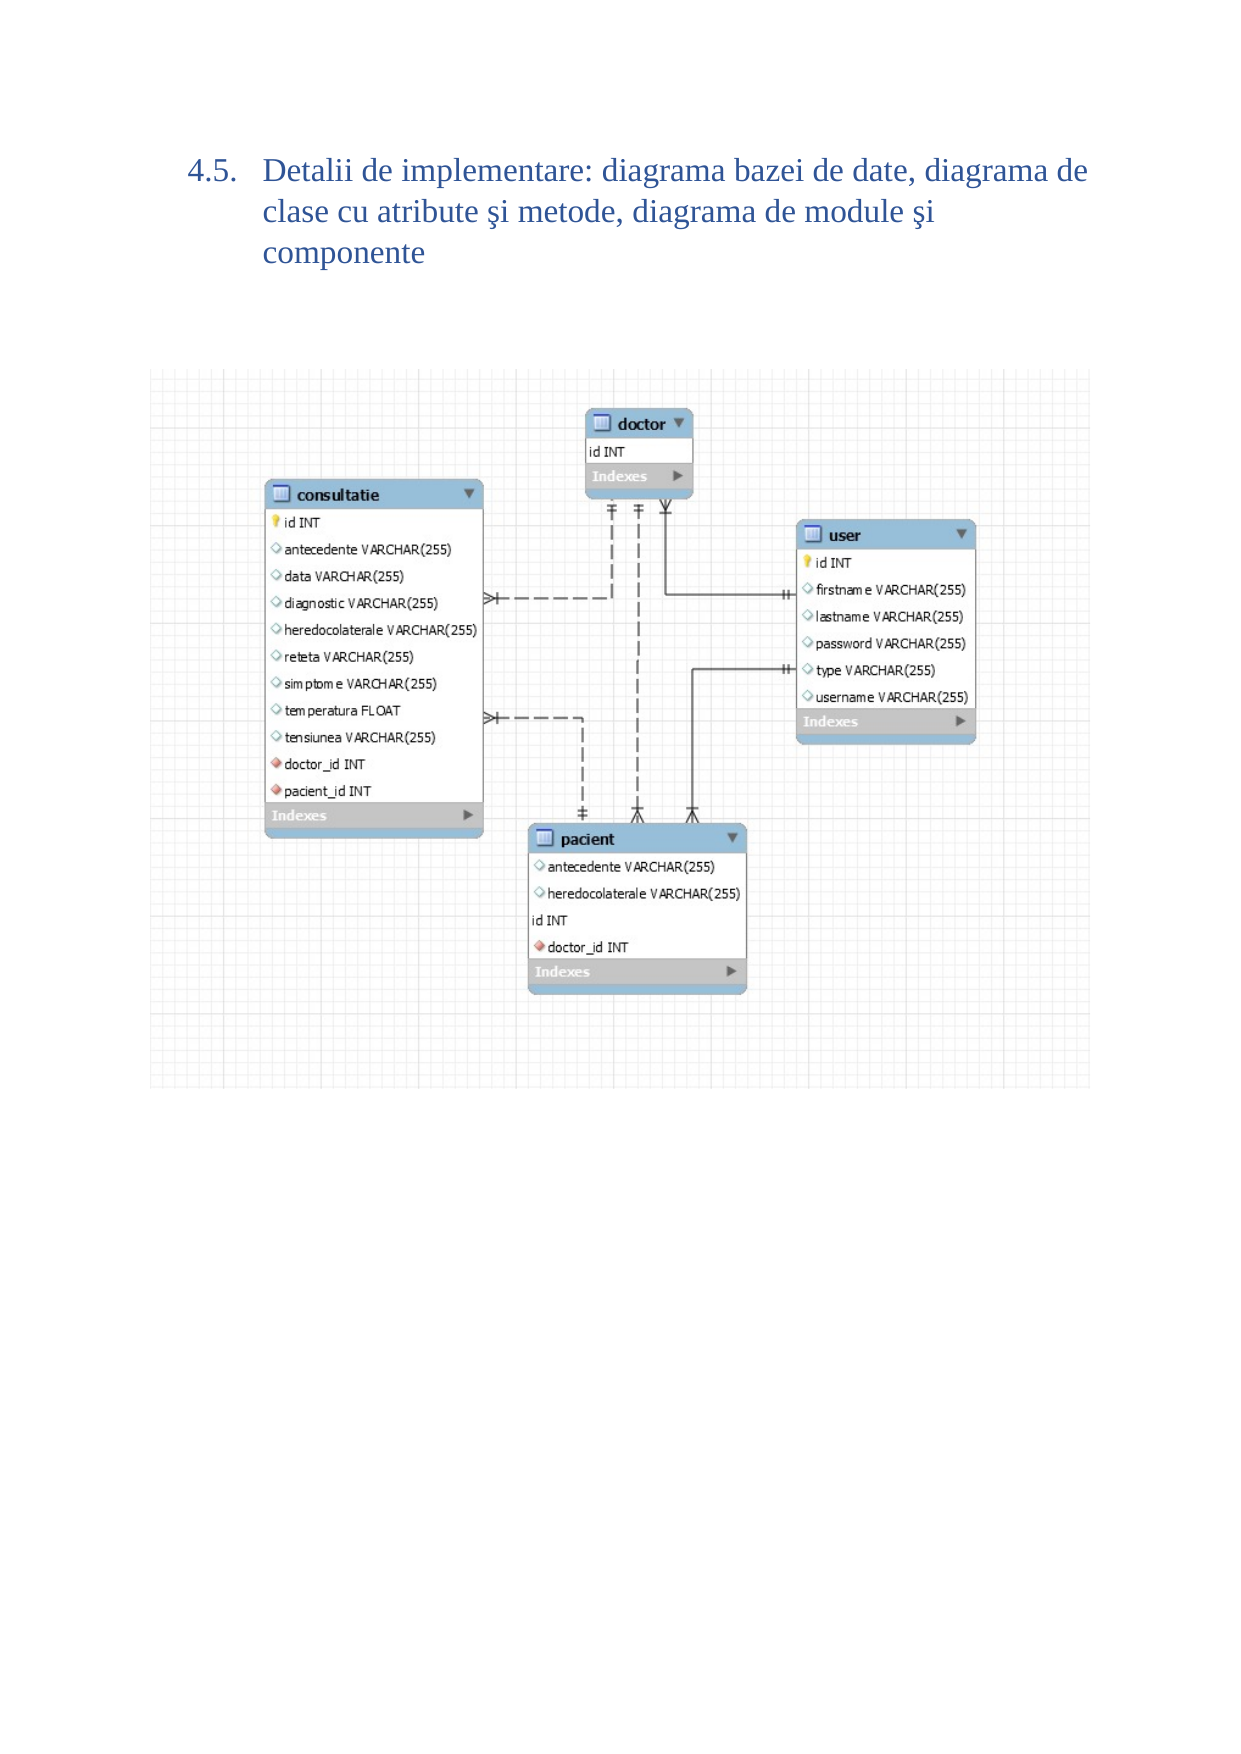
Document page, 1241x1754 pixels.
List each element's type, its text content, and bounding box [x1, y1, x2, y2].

picture [150, 369, 1091, 1089]
subtitle Detalii de implementare: diagrama bazei de date, diagrama de clase cu atribute şi metode, diagrama de module şi componente [187, 150, 1090, 271]
